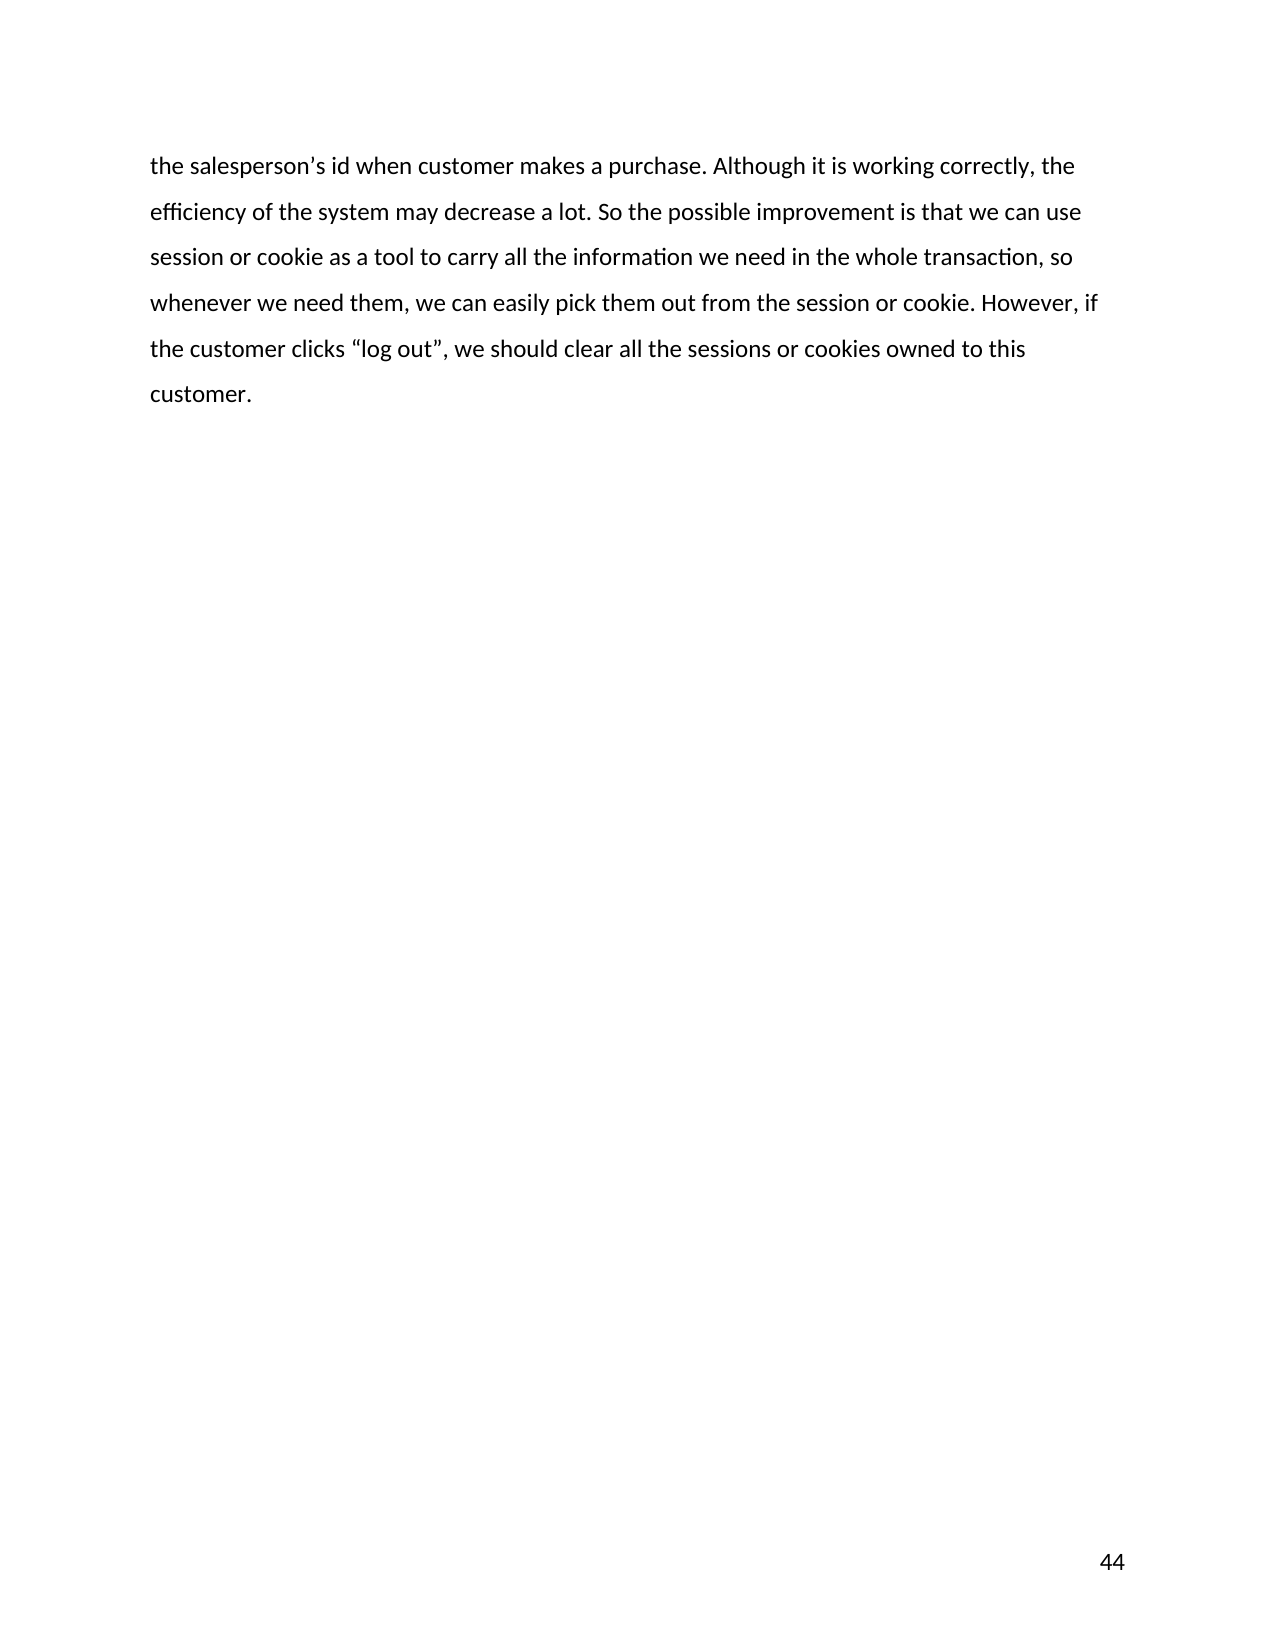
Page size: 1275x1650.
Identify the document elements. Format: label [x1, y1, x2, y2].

text [150, 150, 1125, 409]
